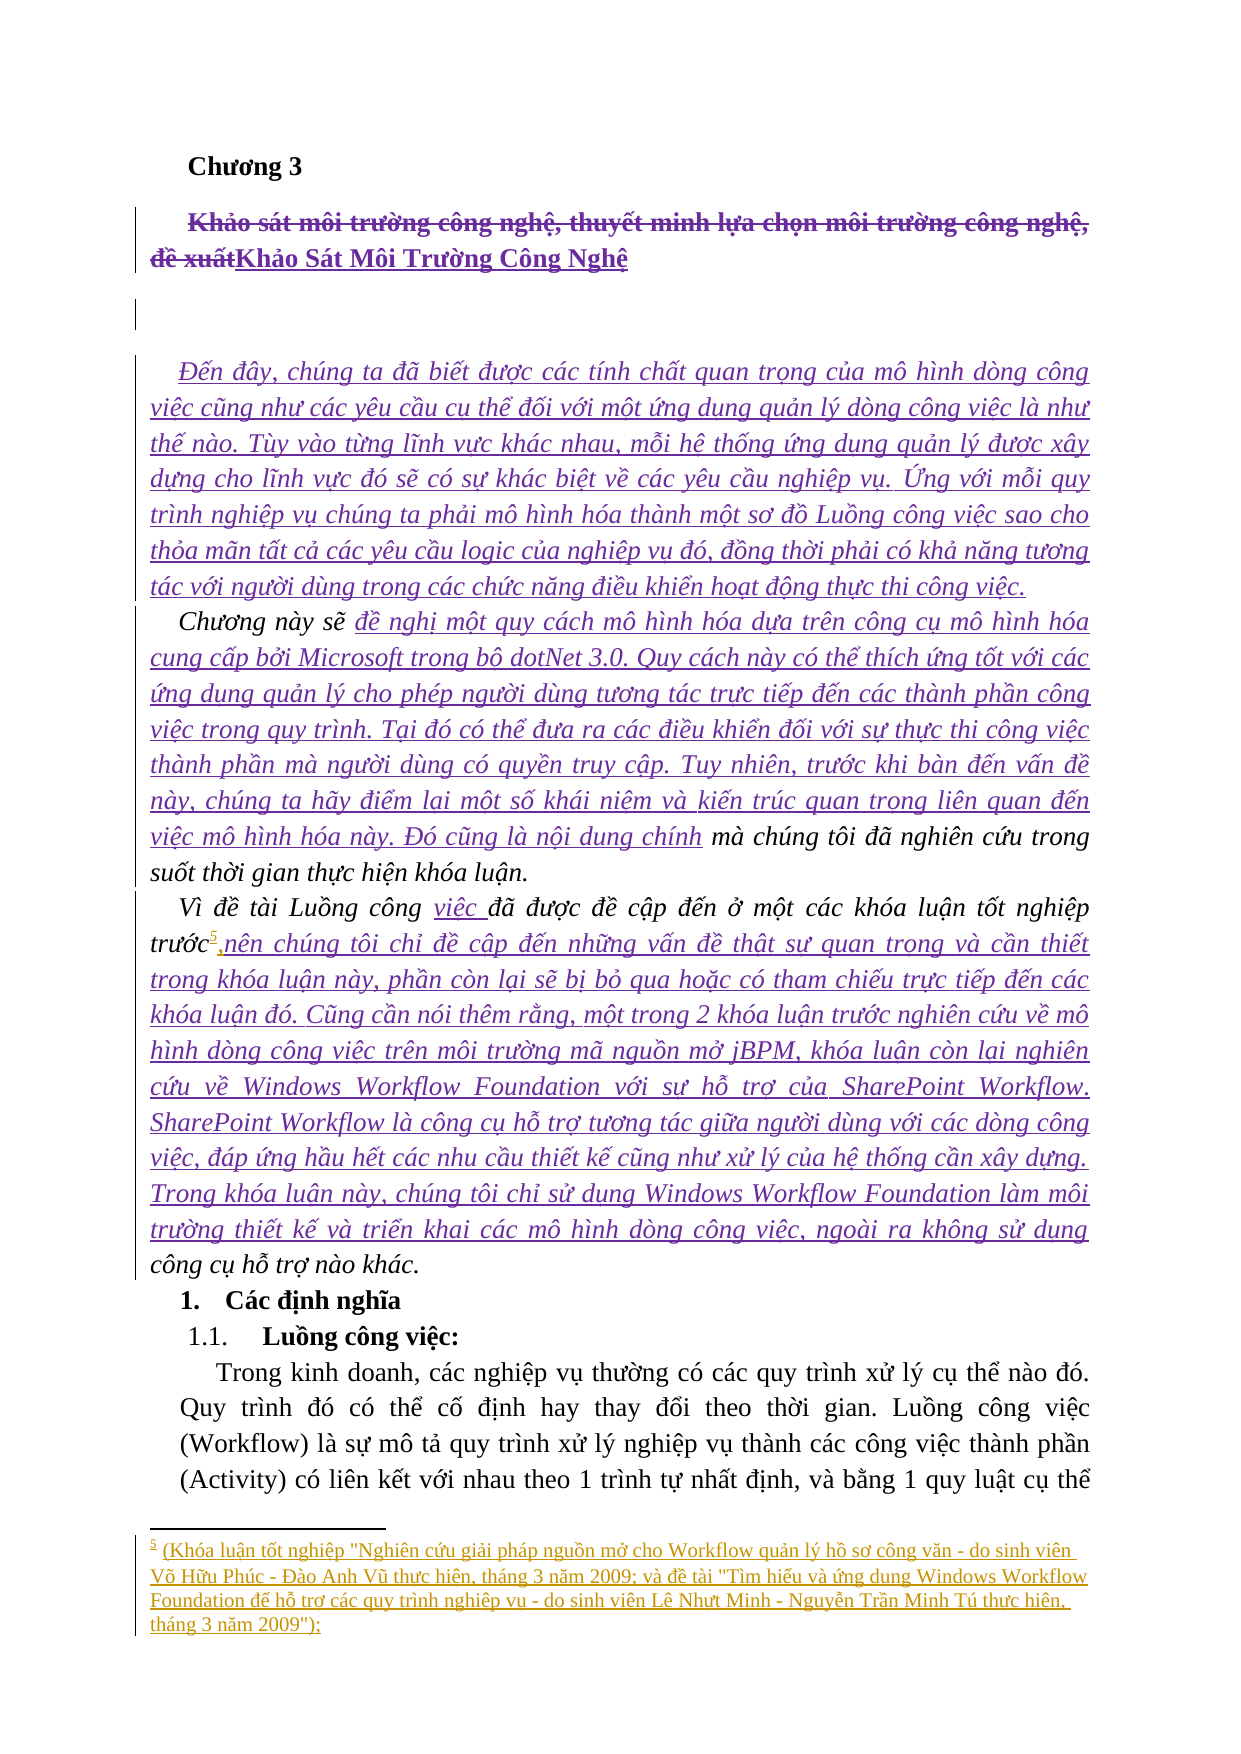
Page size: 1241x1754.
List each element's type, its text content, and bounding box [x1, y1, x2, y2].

list Các định nghĩa [179, 1284, 1090, 1316]
list Vì đề tài Luồng công đã được đề cập đến ở một các khóa luận tốt nghiệp trướccông cụ hỗ trợ nào khác. [150, 891, 1090, 990]
list Chương này sẽ mà chúng tôi đã nghiên cứu trong suốt thời gian thực hiện khóa luận. [150, 606, 1090, 668]
list Luồng công việc: [187, 1320, 1090, 1351]
text Chương 3 [150, 150, 1090, 181]
list Chương này sẽ mà chúng tôi đã nghiên cứu trong suốt thời gian thực hiện khóa luận. [150, 670, 1090, 704]
list Chương này sẽ mà chúng tôi đã nghiên cứu trong suốt thời gian thực hiện khóa luận. [150, 812, 1090, 887]
list Vì đề tài Luồng công đã được đề cập đến ở một các khóa luận tốt nghiệp trướccông cụ hỗ trợ nào khác. [150, 1134, 1090, 1204]
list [179, 1356, 1090, 1494]
list Chương này sẽ mà chúng tôi đã nghiên cứu trong suốt thời gian thực hiện khóa luận. [150, 706, 1090, 740]
list Chương này sẽ mà chúng tôi đã nghiên cứu trong suốt thời gian thực hiện khóa luận. [150, 741, 1090, 776]
list Vì đề tài Luồng công đã được đề cập đến ở một các khóa luận tốt nghiệp trướccông cụ hỗ trợ nào khác. [150, 1098, 1090, 1133]
list Chương này sẽ mà chúng tôi đã nghiên cứu trong suốt thời gian thực hiện khóa luận. [150, 777, 1090, 811]
list Vì đề tài Luồng công đã được đề cập đến ở một các khóa luận tốt nghiệp trướccông cụ hỗ trợ nào khác. [150, 991, 1090, 1061]
list Vì đề tài Luồng công đã được đề cập đến ở một các khóa luận tốt nghiệp trướccông cụ hỗ trợ nào khác. [150, 1063, 1090, 1097]
list Vì đề tài Luồng công đã được đề cập đến ở một các khóa luận tốt nghiệp trướccông cụ hỗ trợ nào khác. [150, 1206, 1090, 1280]
